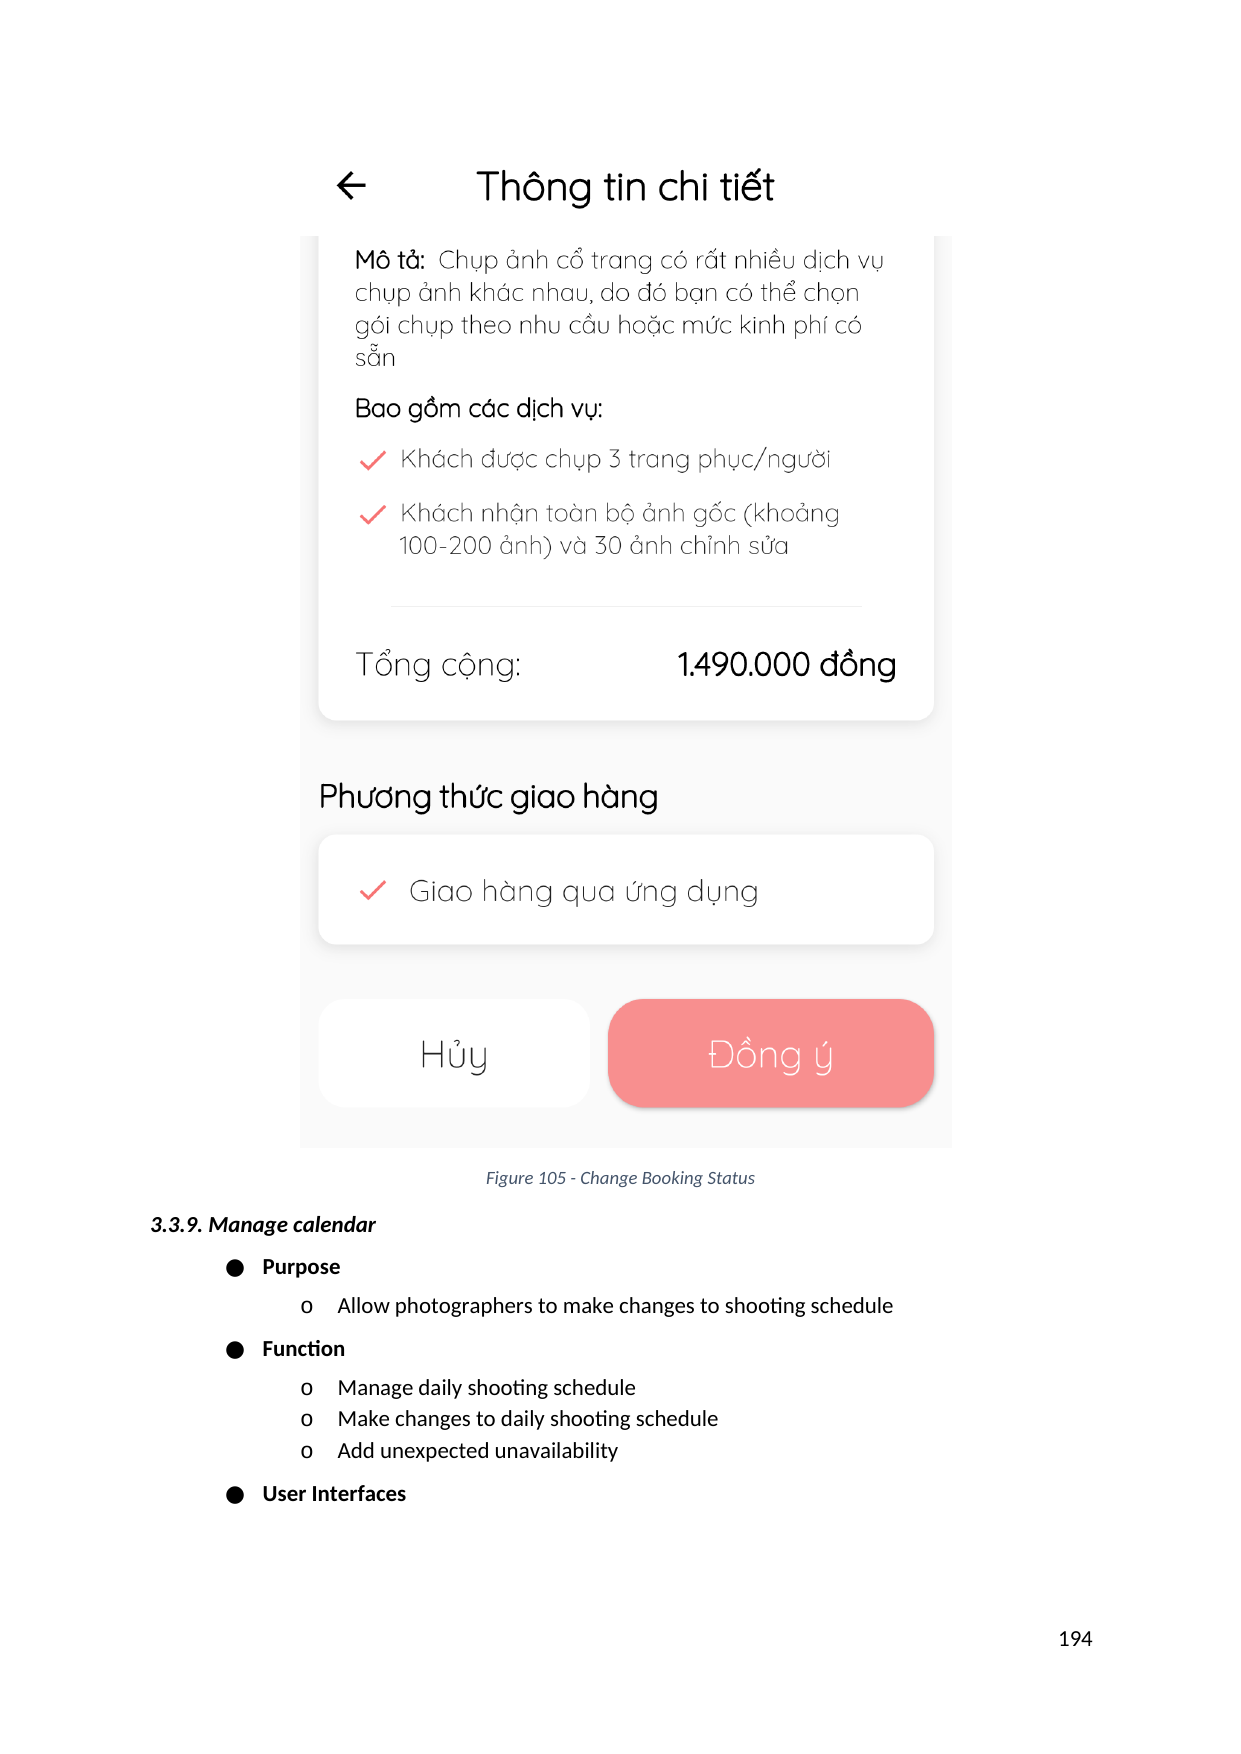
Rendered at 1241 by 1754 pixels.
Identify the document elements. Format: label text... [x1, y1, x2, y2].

list Allow photographers to make changes to shooting schedule [300, 1291, 1093, 1320]
list Function [225, 1322, 1093, 1369]
text Figure 105 - Change Booking Status [150, 1166, 1093, 1189]
list Make changes to daily shooting schedule [300, 1404, 1093, 1434]
list Purpose [225, 1240, 1093, 1287]
list Manage daily shooting schedule [300, 1373, 1093, 1402]
list Add unexpected unavailability [300, 1436, 1093, 1465]
picture [300, 149, 952, 1148]
list User Interfaces [225, 1467, 1093, 1514]
subtitle 3.3.9. Manage calendar [150, 1210, 1093, 1238]
